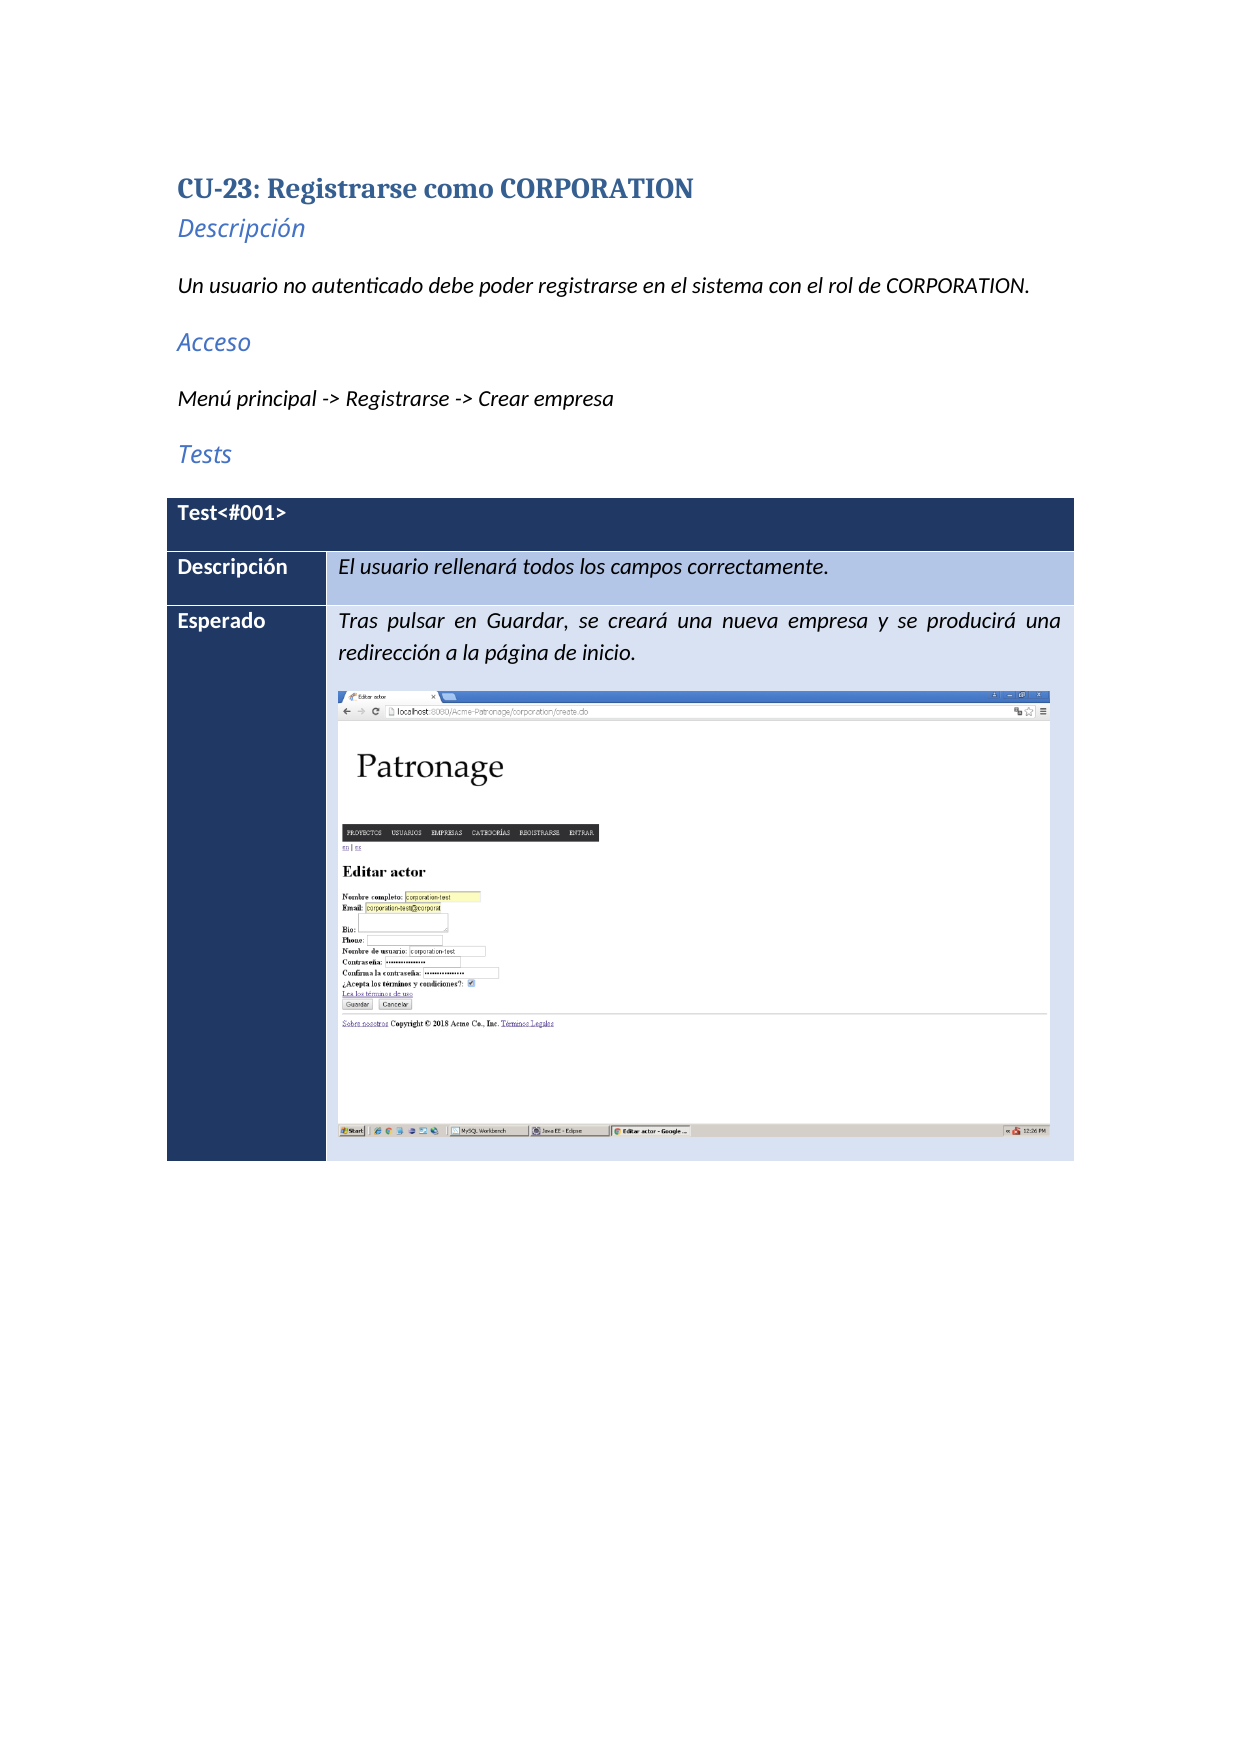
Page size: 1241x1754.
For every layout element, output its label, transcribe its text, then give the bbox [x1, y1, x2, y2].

text Descripción [177, 211, 1063, 245]
table_cell Descripción [167, 552, 326, 605]
text Tests [177, 437, 1063, 471]
text CU-23: Registrarse como CORPORATION [177, 173, 1063, 206]
table_cell Tras pulsar en Guardar, se creará una nueva empresa y se producirá una redirección a la página de inicio. [327, 606, 1074, 1161]
text Acceso [177, 324, 1063, 358]
table_header Test<#001> [167, 498, 1074, 551]
picture [338, 691, 1050, 1137]
table_cell El usuario rellenará todos los campos correctamente. [327, 552, 1074, 605]
text Menú principal -> Registrarse -> Crear empresa [177, 384, 1063, 412]
table_cell Esperado [167, 606, 326, 1161]
text Un usuario no autenticado debe poder registrarse en el sistema con el rol de CORPORATION. [177, 271, 1063, 299]
